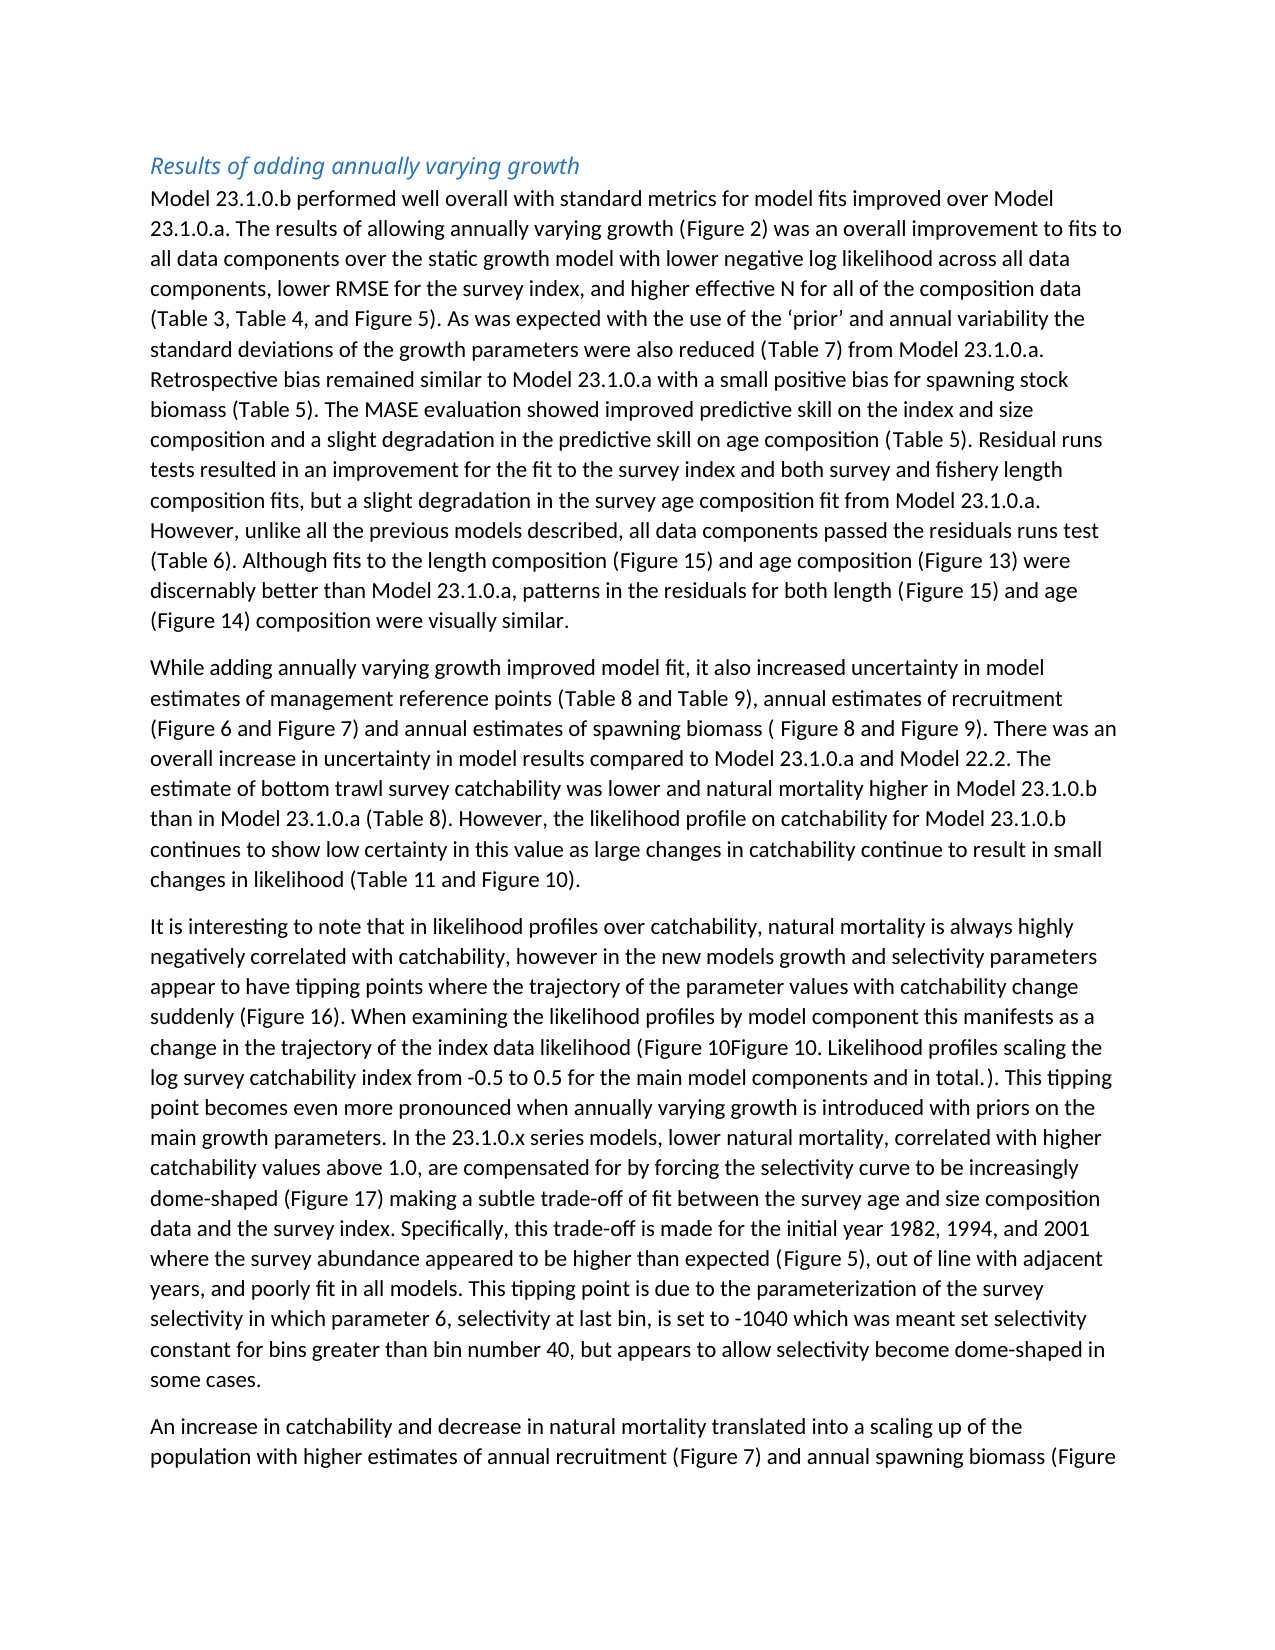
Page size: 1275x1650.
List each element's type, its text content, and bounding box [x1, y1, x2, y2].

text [150, 1412, 1125, 1470]
subtitle Results of adding annually varying growth [150, 150, 1125, 181]
text Model 23.1.0.b performed well overall with standard metrics for model fits improved over Model 23.1.0.a. The results of allowing annually varying growth (Figure 2) was an overall improvement to fits to all data components over the static growth model with lower negative log likelihood across all data components, lower RMSE for the survey index, and higher effective N for all of the composition data (Table 3, Table 4, and Figure 5). As was expected with the use of the ‘prior’ and annual variability the standard deviations of the growth parameters were also reduced (Table 7) from Model 23.1.0.a. Retrospective bias remained similar to Model 23.1.0.a with a small positive bias for spawning stock biomass (Table 5). The MASE evaluation showed improved predictive skill on the index and size composition and a slight degradation in the predictive skill on age composition (Table 5). Residual runs tests resulted in an improvement for the fit to the survey index and both survey and fishery length composition fits, but a slight degradation in the survey age composition fit from Model 23.1.0.a. However, unlike all the previous models described, all data components passed the residuals runs test (Table 6). Although fits to the length composition (Figure 15) and age composition (Figure 13) were discernably better than Model 23.1.0.a, patterns in the residuals for both length (Figure 15) and age (Figure 14) composition were visually similar. [150, 184, 1125, 635]
text It is interesting to note that in likelihood profiles over catchability, natural mortality is always highly negatively correlated with catchability, however in the new models growth and selectivity parameters appear to have tipping points where the trajectory of the parameter values with catchability change suddenly (Figure 16). When examining the likelihood profiles by model component this manifests as a change in the trajectory of the index data likelihood (Figure 10). This tipping point becomes even more pronounced when annually varying growth is introduced with priors on the main growth parameters. In the 23.1.0.x series models, lower natural mortality, correlated with higher catchability values above 1.0, are compensated for by forcing the selectivity curve to be increasingly dome-shaped (Figure 17) making a subtle trade-off of fit between the survey age and size composition data and the survey index. Specifically, this trade-off is made for the initial year 1982, 1994, and 2001 where the survey abundance appeared to be higher than expected (Figure 5), out of line with adjacent years, and poorly fit in all models. This tipping point is due to the parameterization of the survey selectivity in which parameter 6, selectivity at last bin, is set to -1040 which was meant set selectivity constant for bins greater than bin number 40, but appears to allow selectivity become dome-shaped in some cases. [150, 912, 1125, 1393]
text While adding annually varying growth improved model fit, it also increased uncertainty in model estimates of management reference points (Table 8 and Table 9), annual estimates of recruitment (Figure 6 and Figure 7) and annual estimates of spawning biomass ( Figure 8 and Figure 9). There was an overall increase in uncertainty in model results compared to Model 23.1.0.a and Model 22.2. The estimate of bottom trawl survey catchability was lower and natural mortality higher in Model 23.1.0.b than in Model 23.1.0.a (Table 8). However, the likelihood profile on catchability for Model 23.1.0.b continues to show low certainty in this value as large changes in catchability continue to result in small changes in likelihood (Table 11 and Figure 10). [150, 653, 1125, 893]
